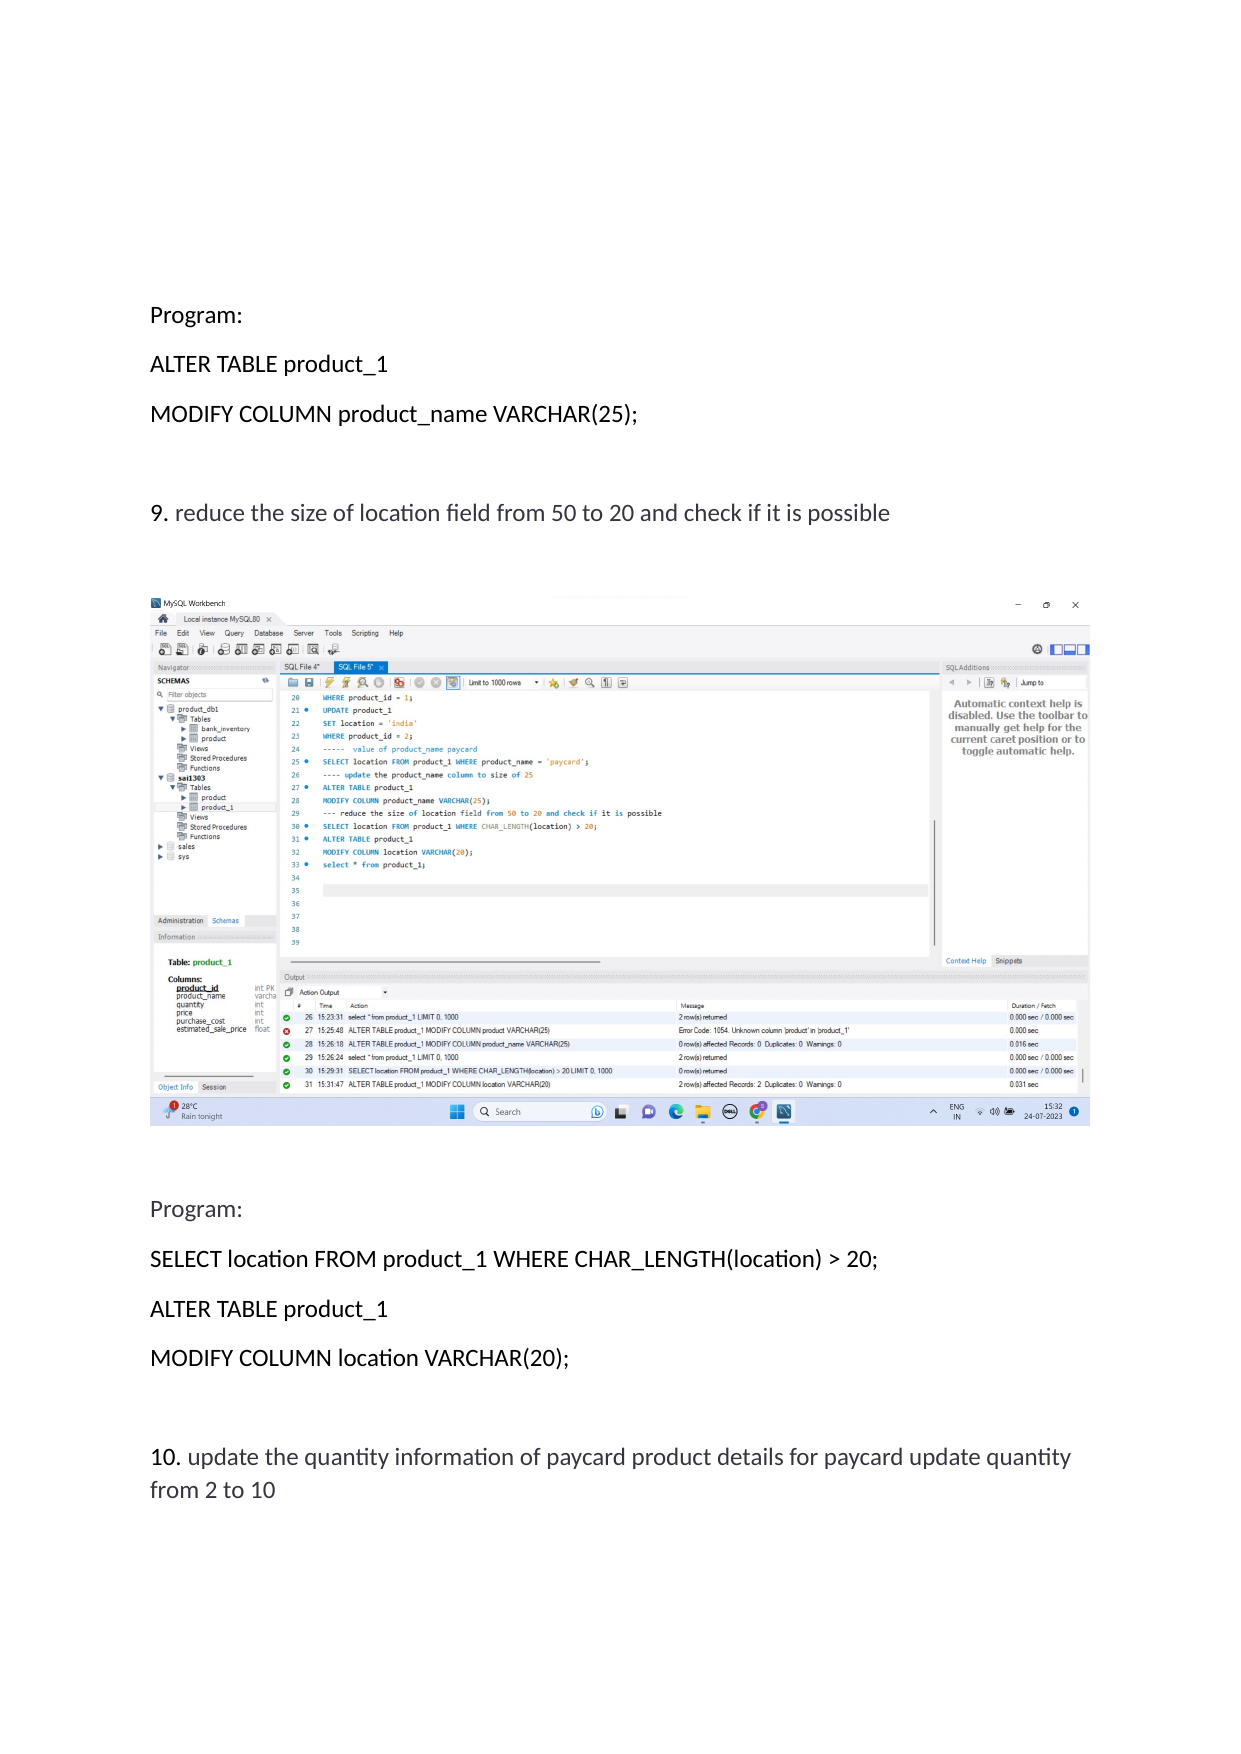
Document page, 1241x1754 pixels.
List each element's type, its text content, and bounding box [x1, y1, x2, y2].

text MODIFY COLUMN location VARCHAR(20); [150, 1342, 1090, 1373]
text 10. update the quantity information of paycard product details for paycard update quantity from 2 to 10 [150, 1441, 1090, 1505]
text MODIFY COLUMN product_name VARCHAR(25); [150, 398, 1090, 428]
text ALTER TABLE product_1 [150, 348, 1090, 379]
text Program: [150, 299, 1090, 329]
text ALTER TABLE product_1 [150, 1293, 1090, 1323]
text Program: [150, 1193, 1090, 1224]
text SELECT location FROM product_1 WHERE CHAR_LENGTH(location) > 20; [150, 1243, 1090, 1274]
text 9. reduce the size of location field from 50 to 20 and check if it is possible [150, 497, 1090, 528]
picture [150, 596, 1091, 1126]
